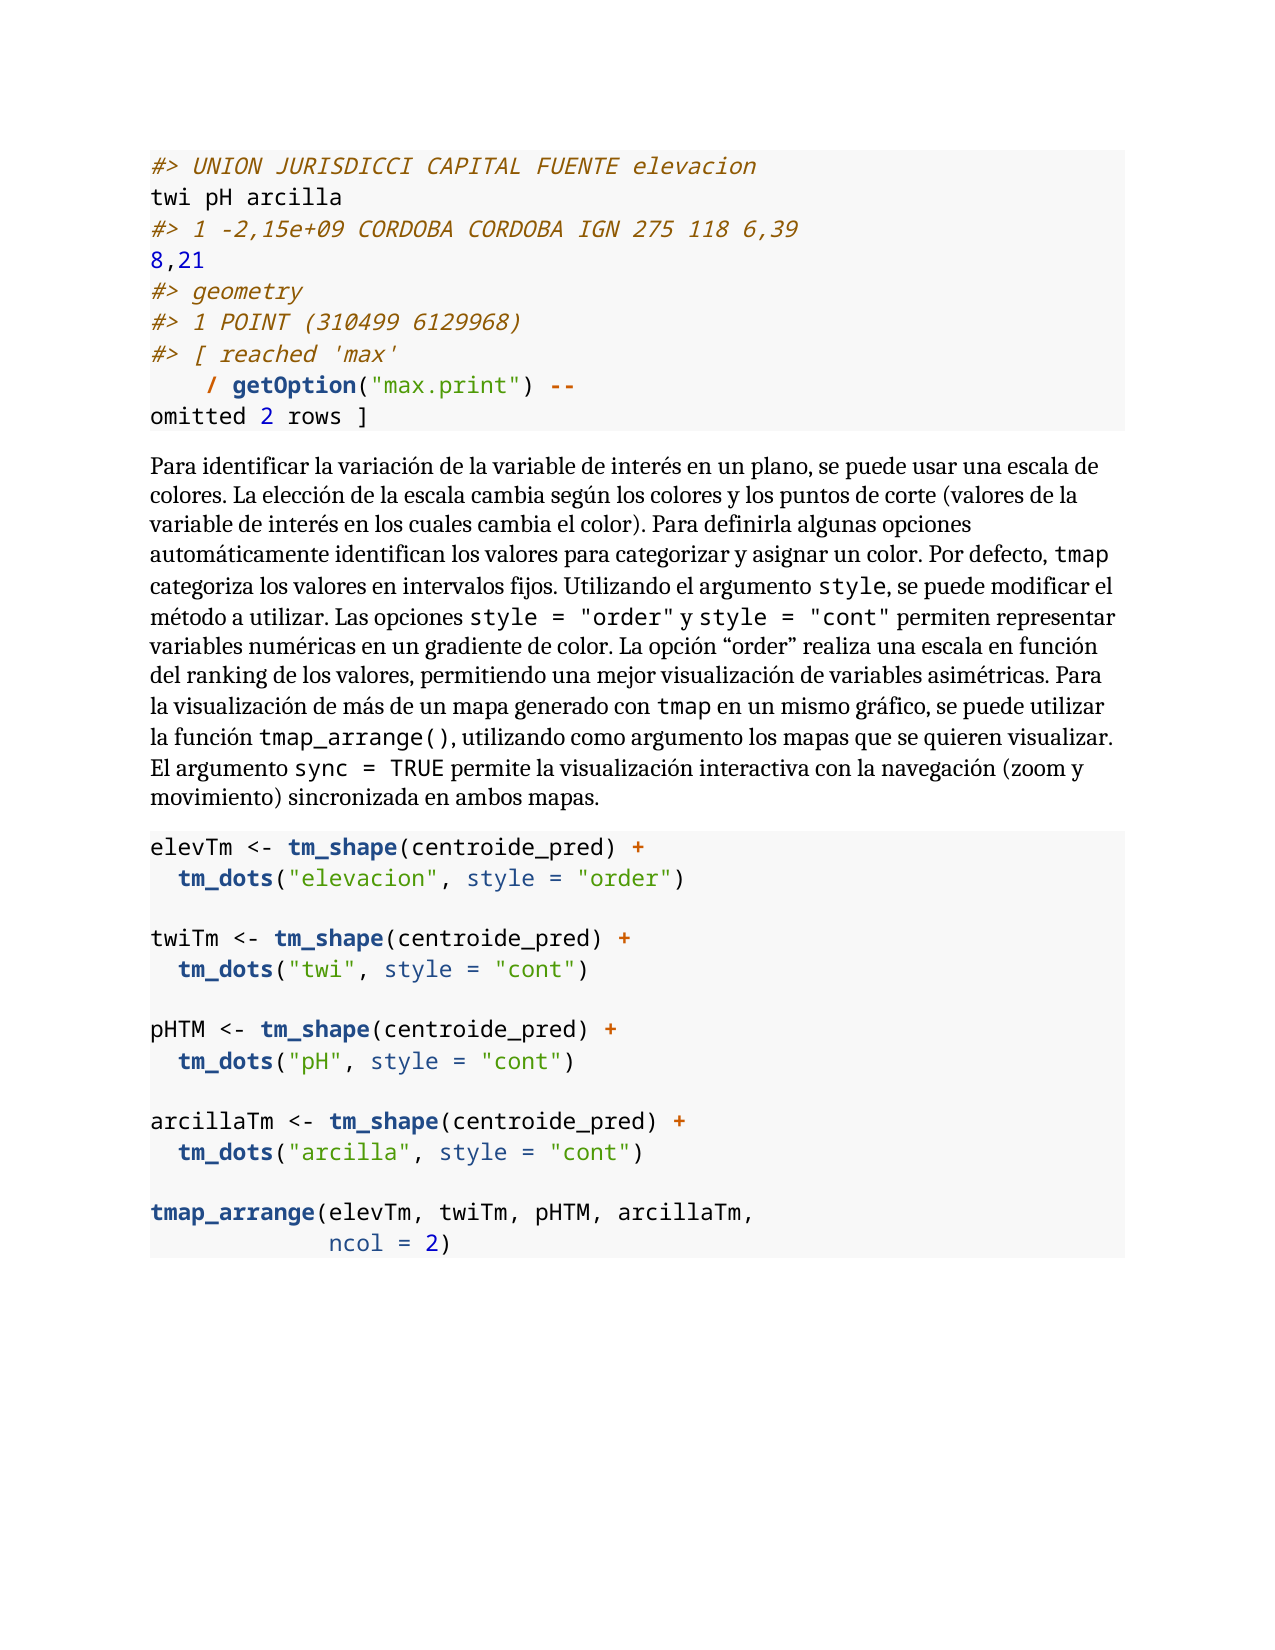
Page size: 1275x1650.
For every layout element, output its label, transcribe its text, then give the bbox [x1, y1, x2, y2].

text elevTm <- tm_shape(centroide_pred) + tm_dots("elevacion", style = "order") twiTm <- tm_shape(centroide_pred) + tm_dots("twi", style = "cont") pHTM <- tm_shape(centroide_pred) + tm_dots("pH", style = "cont") arcillaTm <- tm_shape(centroide_pred) + tm_dots("arcilla", style = "cont") tmap_arrange(elevTm, twiTm, pHTM, arcillaTm, ncol = 2) [150, 831, 1125, 1258]
text Para identificar la variación de la variable de interés en un plano, se puede usar una escala de colores. La elección de la escala cambia según los colores y los puntos de corte (valores de la variable de interés en los cuales cambia el color). Para definirla algunas opciones automáticamente identifican los valores para categorizar y asignar un color. Por defecto, tmap categoriza los valores en intervalos fijos. Utilizando el argumento style, se puede modificar el método a utilizar. Las opciones style = "order" y style = "cont" permiten representar variables numéricas en un gradiente de color. La opción “order” realiza una escala en función del ranking de los valores, permitiendo una mejor visualización de variables asimétricas. Para la visualización de más de un mapa generado con tmap en un mismo gráfico, se puede utilizar la función tmap_arrange(), utilizando como argumento los mapas que se quieren visualizar. El argumento sync = TRUE permite la visualización interactiva con la navegación (zoom y movimiento) sincronizada en ambos mapas. [150, 452, 1125, 812]
